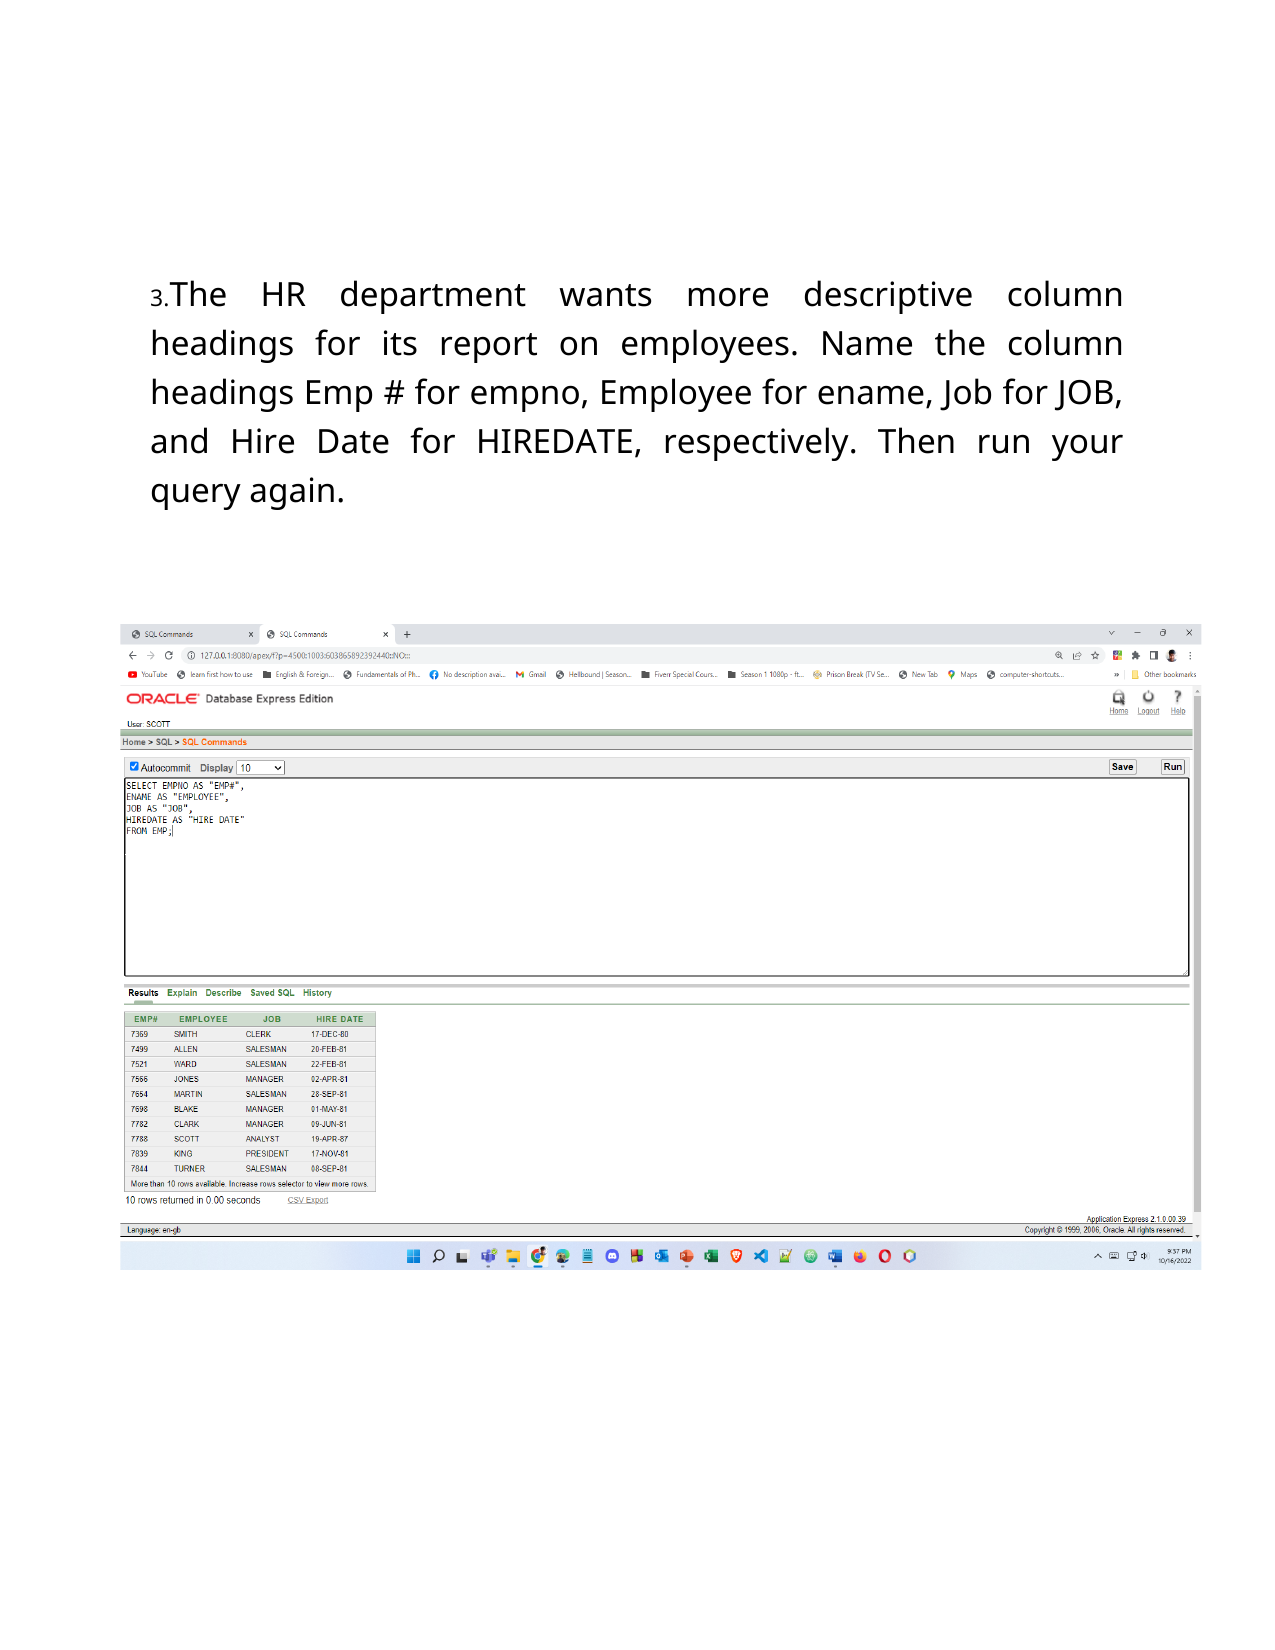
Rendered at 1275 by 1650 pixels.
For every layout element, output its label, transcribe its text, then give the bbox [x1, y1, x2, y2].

text 3.The HR department wants more descriptive column headings for its report on employees. Name the column headings Emp # for empno, Employee for ename, Job for JOB, and Hire Date for HIREDATE, respectively. Then run your query again. [150, 271, 1125, 512]
picture [120, 624, 1202, 1270]
